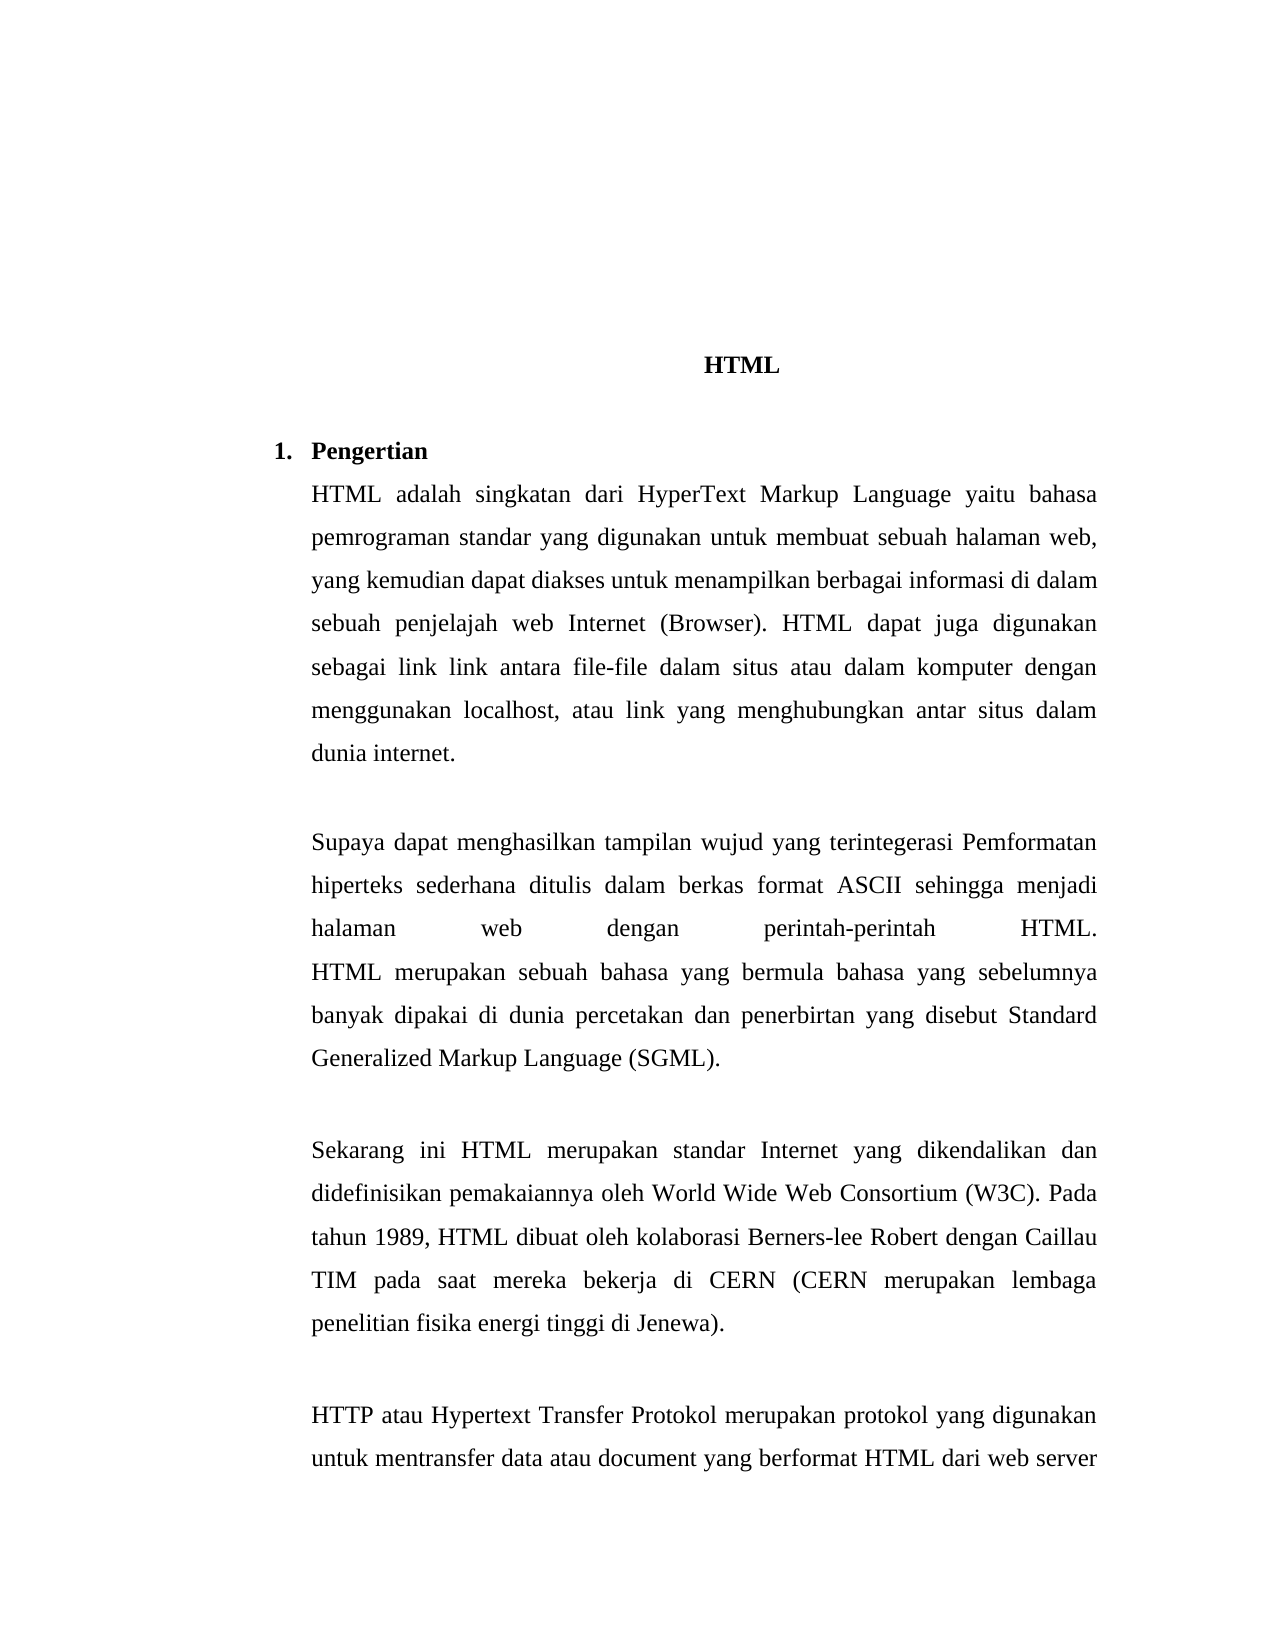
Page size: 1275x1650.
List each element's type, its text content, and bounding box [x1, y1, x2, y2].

list HTML adalah singkatan dari HyperText Markup Language yaitu bahasa pemrograman standar yang digunakan untuk membuat sebuah halaman web, yang kemudian dapat diakses untuk menampilkan berbagai informasi di dalam sebuah penjelajah web Internet (Browser). HTML dapat juga digunakan sebagai link link antara file-file dalam situs atau dalam komputer dengan menggunakan localhost, atau link yang menghubungkan antar situs dalam dunia internet. [311, 479, 1098, 767]
list HTML [386, 350, 1098, 378]
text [311, 1400, 1098, 1472]
text Sekarang ini HTML merupakan standar Internet yang dikendalikan dan didefinisikan pemakaiannya oleh World Wide Web Consortium (W3C). Pada tahun 1989, HTML dibuat oleh kolaborasi Berners-lee Robert dengan Caillau TIM pada saat mereka bekerja di CERN (CERN merupakan lembaga penelitian fisika energi tinggi di Jenewa). [311, 1135, 1098, 1337]
list Pengertian [274, 436, 1098, 465]
text Supaya dapat menghasilkan tampilan wujud yang terintegerasi Pemformatan hiperteks sederhana ditulis dalam berkas format ASCII sehingga menjadi halaman web dengan perintah-perintah HTML. HTML merupakan sebuah bahasa yang bermula bahasa yang sebelumnya banyak dipakai di dunia percetakan dan penerbirtan yang disebut Standard Generalized Markup Language (SGML). [311, 827, 1098, 1072]
